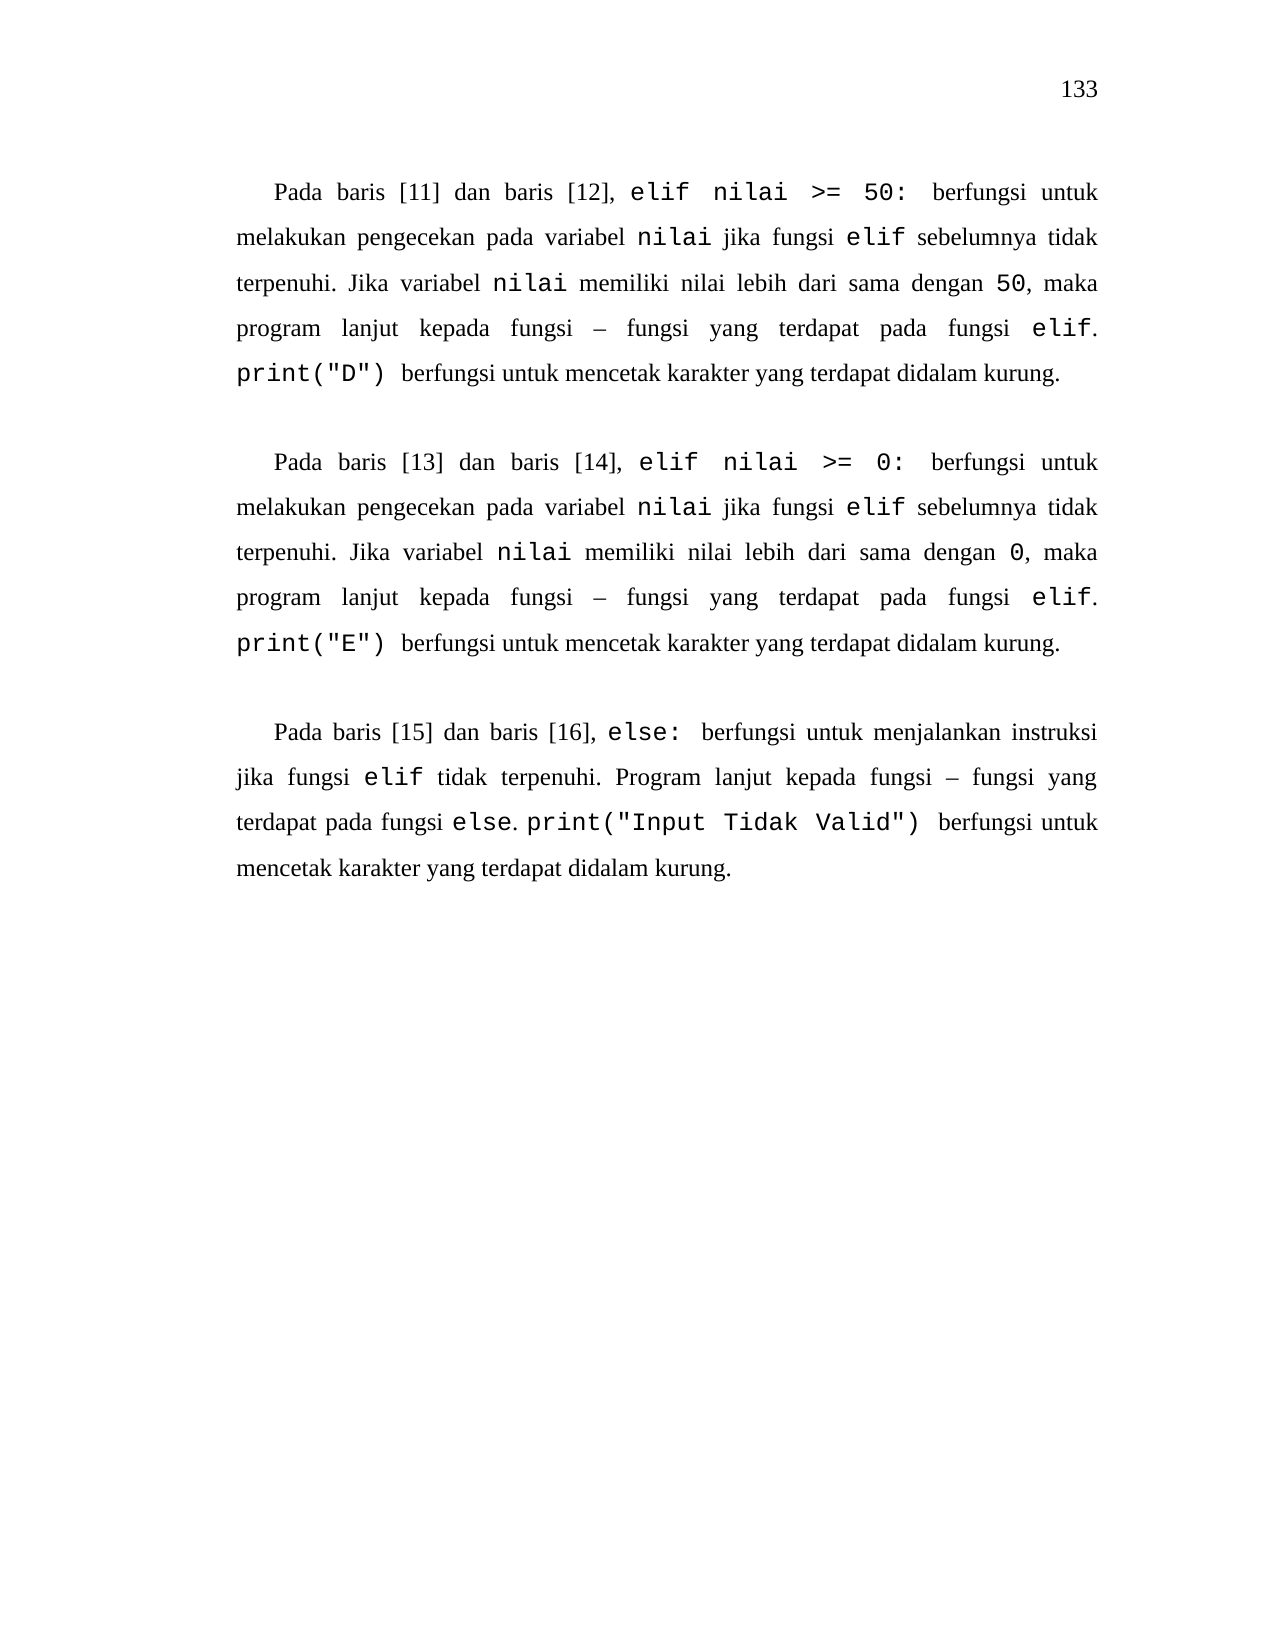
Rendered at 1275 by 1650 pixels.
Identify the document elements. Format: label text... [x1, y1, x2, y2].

text Pada baris [15] dan baris [16], else: berfungsi untuk menjalankan instruksi jika fungsi elif tidak terpenuhi. Program lanjut kepada fungsi – fungsi yang terdapat pada fungsi else. print("Input Tidak Valid") berfungsi untuk mencetak karakter yang terdapat didalam kurung. [236, 717, 1098, 881]
text Pada baris [13] dan baris [14], elif nilai >= 0: berfungsi untuk melakukan pengecekan pada variabel nilai jika fungsi elif sebelumnya tidak terpenuhi. Jika variabel nilai memiliki nilai lebih dari sama dengan 0, maka program lanjut kepada fungsi – fungsi yang terdapat pada fungsi elif. print("E") berfungsi untuk mencetak karakter yang terdapat didalam kurung. [236, 447, 1098, 658]
text Pada baris [11] dan baris [12], elif nilai >= 50: berfungsi untuk melakukan pengecekan pada variabel nilai jika fungsi elif sebelumnya tidak terpenuhi. Jika variabel nilai memiliki nilai lebih dari sama dengan 50, maka program lanjut kepada fungsi – fungsi yang terdapat pada fungsi elif. print("D") berfungsi untuk mencetak karakter yang terdapat didalam kurung. [236, 177, 1098, 389]
